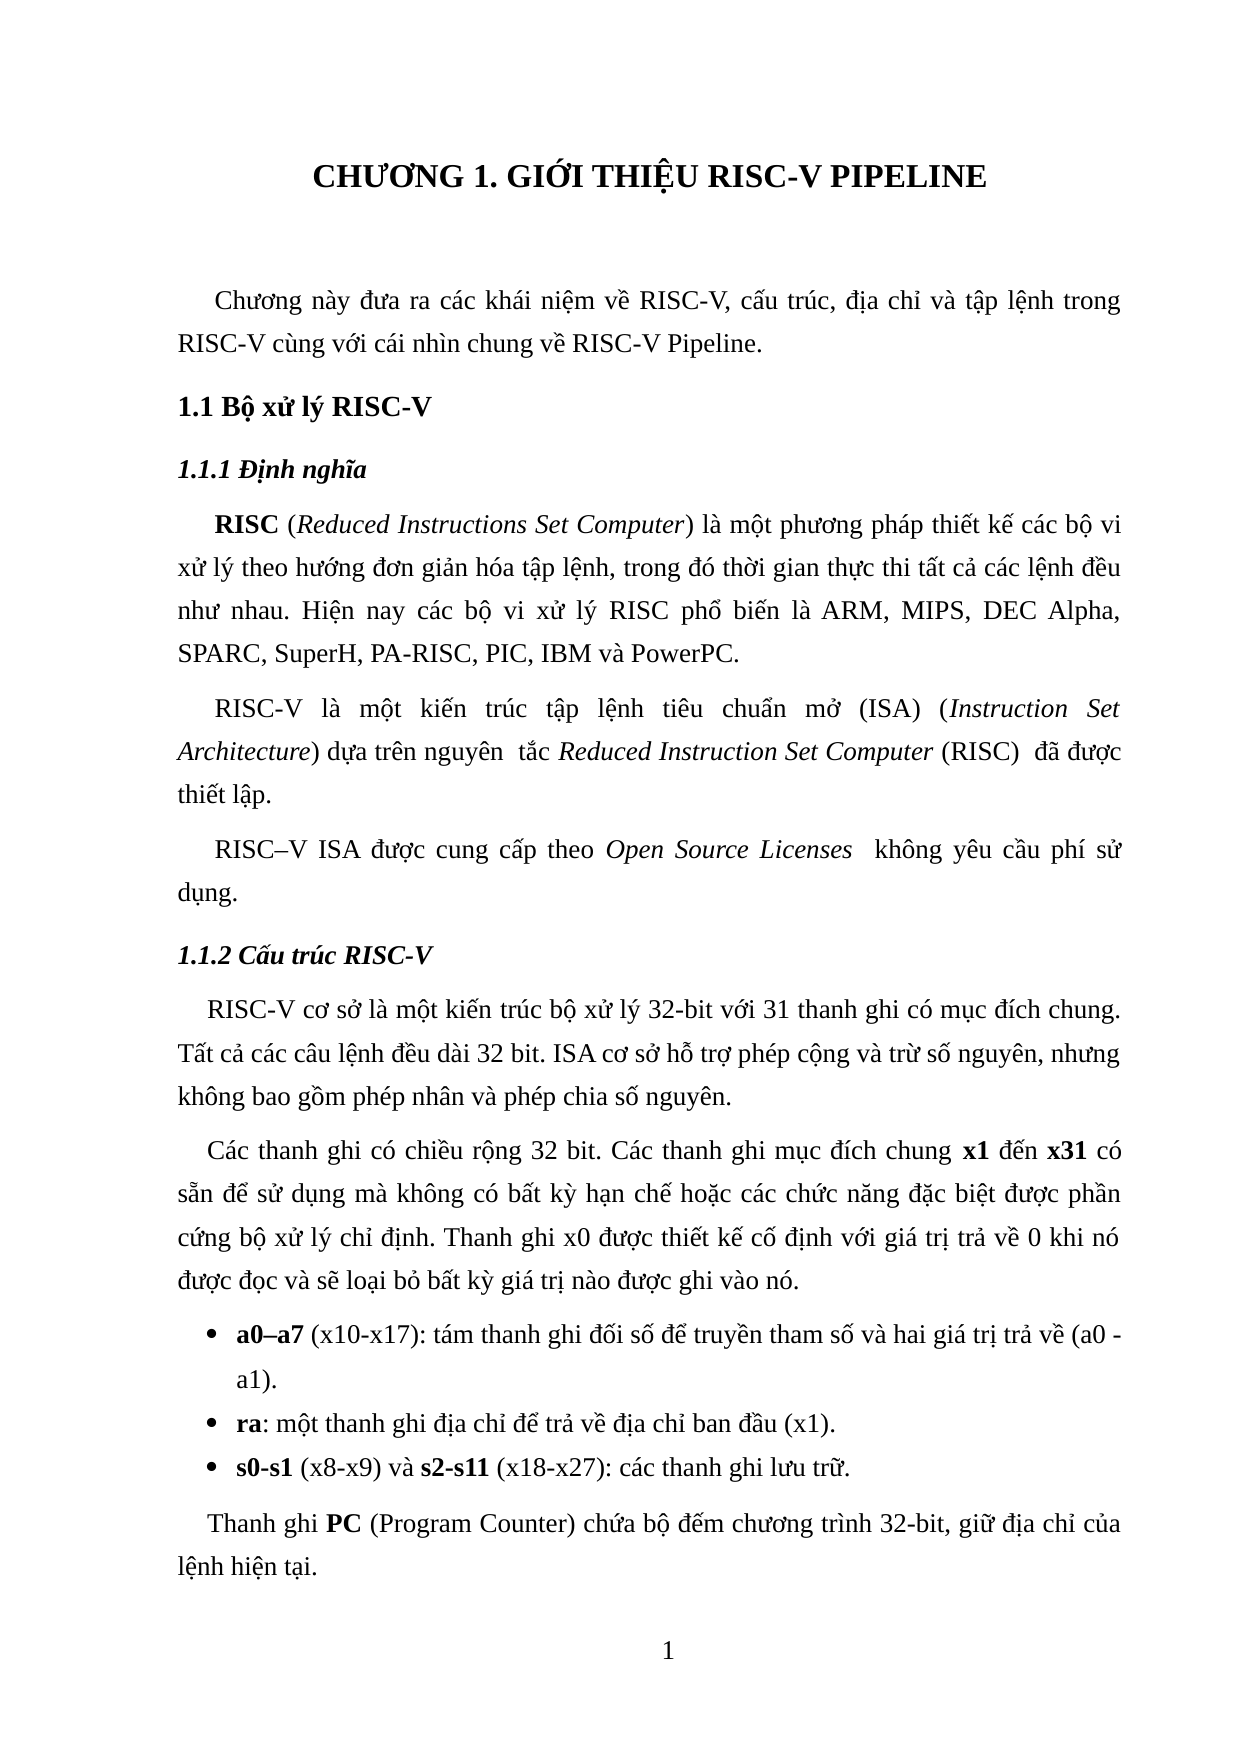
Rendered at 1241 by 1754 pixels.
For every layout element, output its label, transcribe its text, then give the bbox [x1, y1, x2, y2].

subtitle Cấu trúc RISC-V [177, 936, 1122, 973]
list ra: một thanh ghi địa chỉ để trả về địa chỉ ban đầu (x1). [207, 1404, 1122, 1441]
text Các thanh ghi có chiều rộng 32 bit. Các thanh ghi mục đích chung x1 đến x31 có sẵn để sử dụng mà không có bất kỳ hạn chế hoặc các chức năng đặc biệt được phần cứng bộ xử lý chỉ định. Thanh ghi x0 được thiết kế cố định với giá trị trả về 0 khi nó được đọc và sẽ loại bỏ bất kỳ giá trị nào được ghi vào nó. [177, 1131, 1122, 1298]
subtitle Bộ xử lý RISC-V [177, 387, 1122, 425]
list s0-s1 (x8-x9) và s2-s11 (x18-x27): các thanh ghi lưu trữ. [207, 1448, 1122, 1485]
text RISC–V ISA được cung cấp theo Open Source Licenses không yêu cầu phí sử dụng. [177, 830, 1122, 911]
subtitle Định nghĩa [177, 451, 1122, 488]
text Chương này đưa ra các khái niệm về RISC-V, cấu trúc, địa chỉ và tập lệnh trong RISC-V cùng với cái nhìn chung về RISC-V Pipeline. [177, 281, 1122, 362]
text RISC-V cơ sở là một kiến ​​trúc bộ xử lý 32-bit với 31 thanh ghi có mục đích chung. Tất cả các câu lệnh đều dài 32 bit. ISA cơ sở hỗ trợ phép cộng và trừ số nguyên, nhưng không bao gồm phép nhân và phép chia số nguyên. [177, 991, 1122, 1114]
subtitle GIỚI THIỆU RISC-V PIPELINE [177, 138, 1122, 213]
list a0–a7 (x10-x17): tám thanh ghi đối số để truyền tham số và hai giá trị trả về (a0 -a1). [207, 1315, 1122, 1398]
text Thanh ghi PC (Program Counter) chứa bộ đếm chương trình 32-bit, giữ địa chỉ của lệnh hiện tại. [177, 1504, 1122, 1584]
text RISC (Reduced Instructions Set Computer) là một phương pháp thiết kế các bộ vi xử lý theo hướng đơn giản hóa tập lệnh, trong đó thời gian thực thi tất cả các lệnh đều như nhau. Hiện nay các bộ vi xử lý RISC phổ biến là ARM, MIPS, DEC Alpha, SPARC, SuperH, PA-RISC, PIC, IBM và PowerPC. [177, 505, 1122, 672]
text RISC-V là một kiến trúc tập lệnh tiêu chuẩn mở (ISA) (Instruction Set Architecture) dựa trên nguyên tắc Reduced Instruction Set Computer (RISC) đã được thiết lập. [177, 689, 1122, 813]
